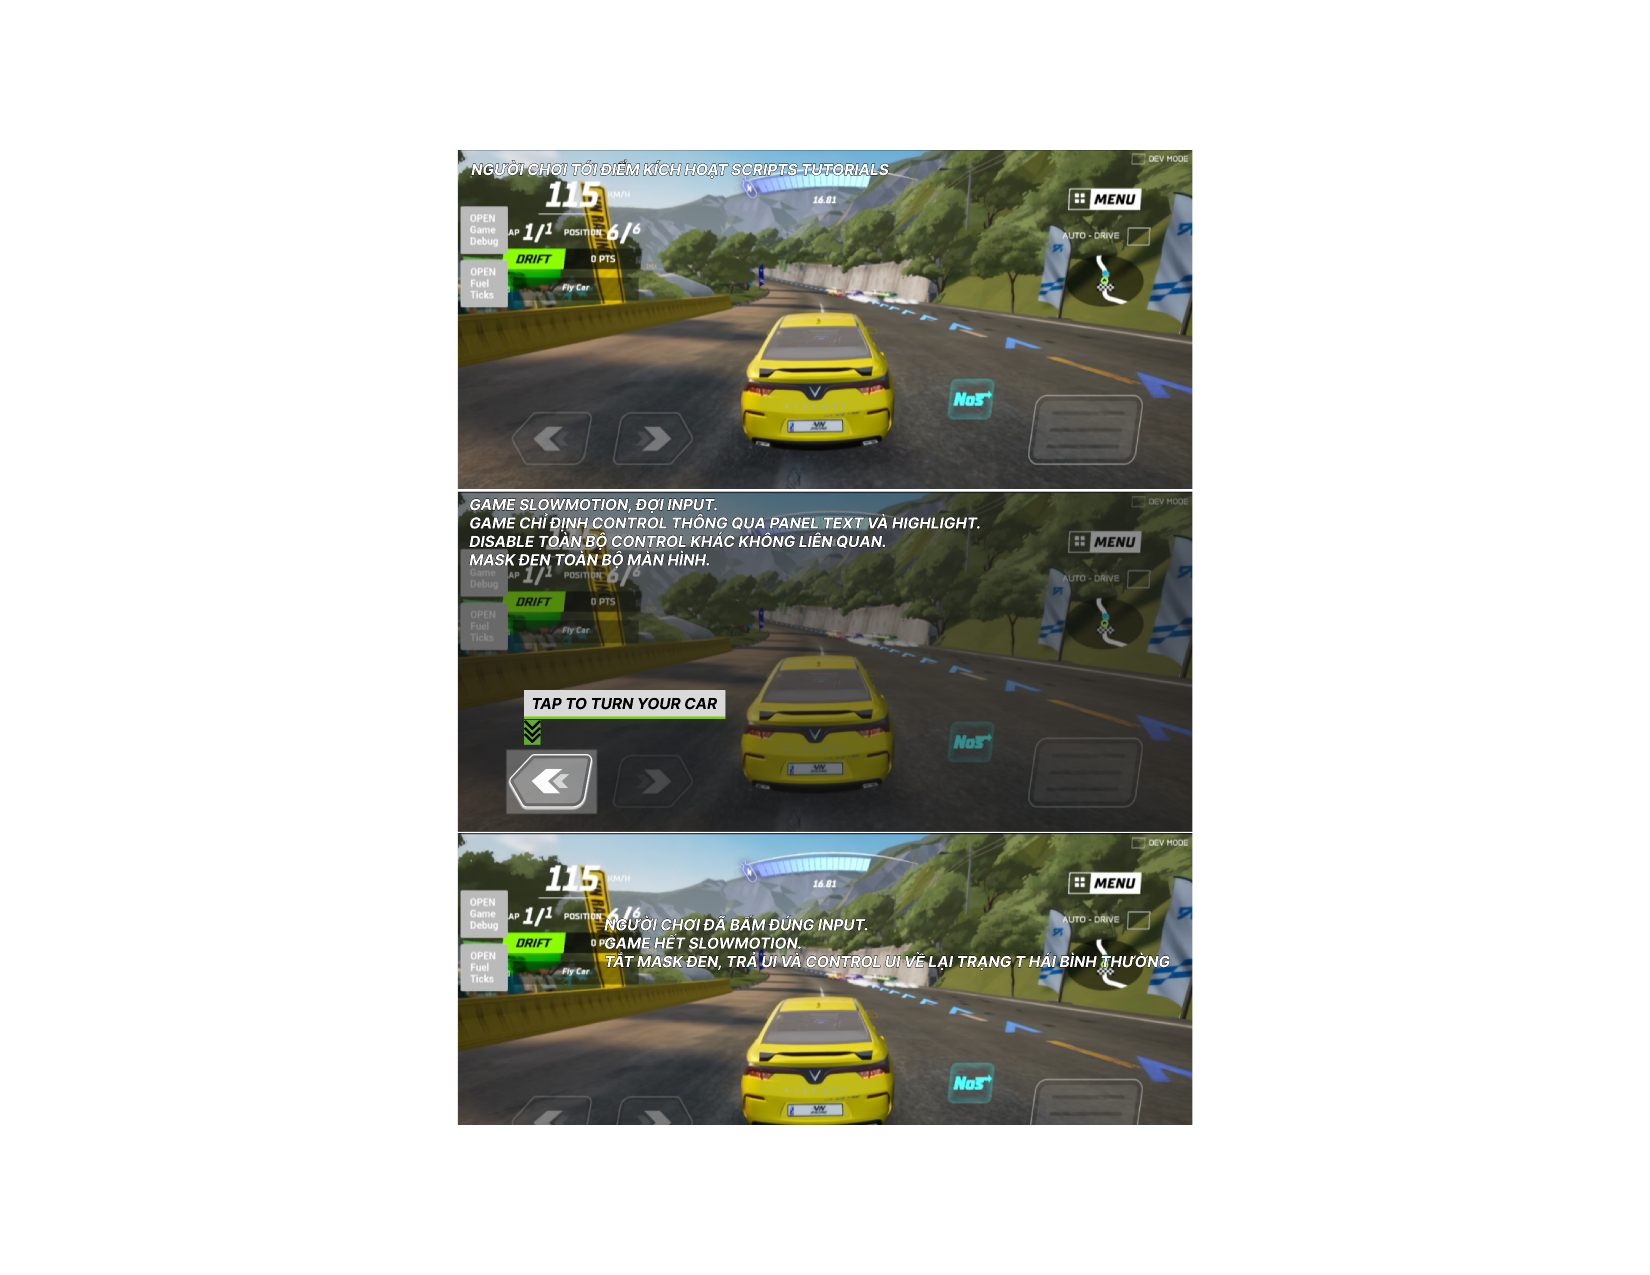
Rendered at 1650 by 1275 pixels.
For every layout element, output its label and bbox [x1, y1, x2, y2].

picture [457, 150, 1193, 1125]
